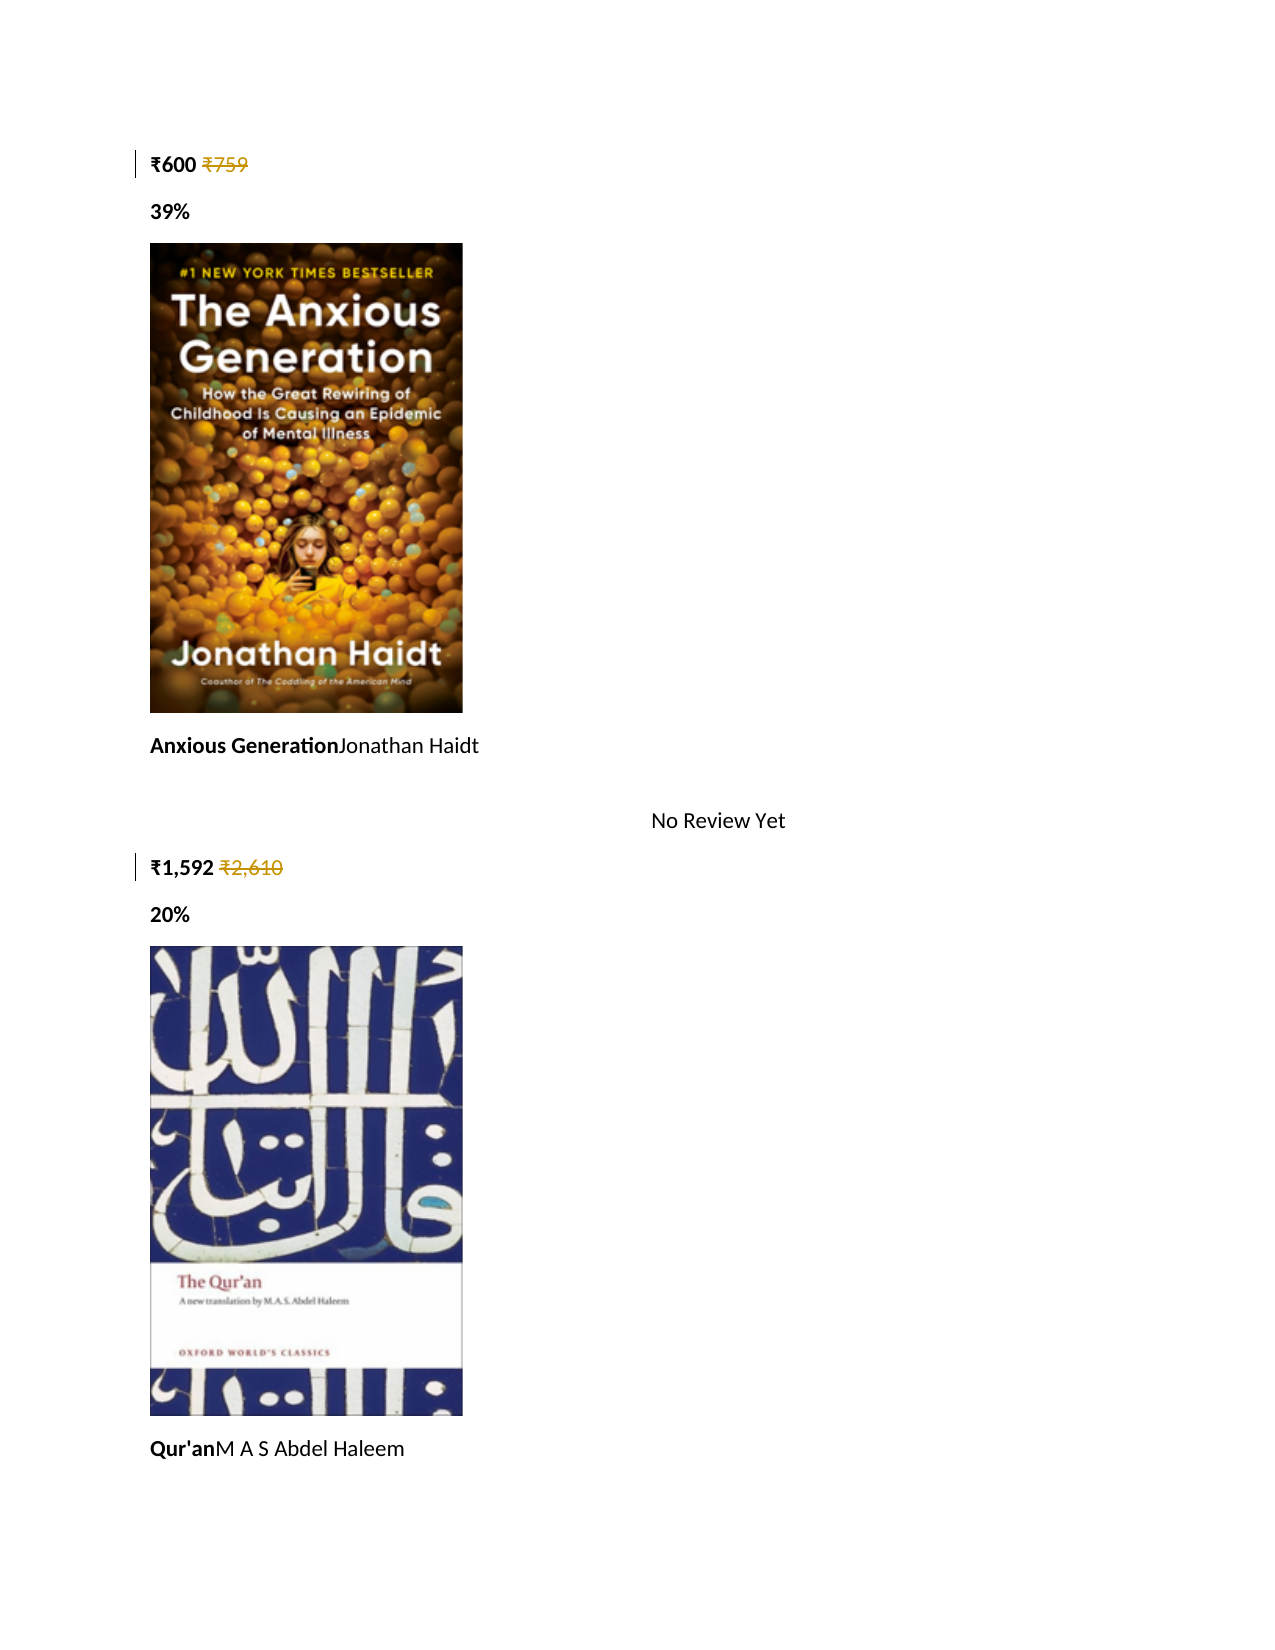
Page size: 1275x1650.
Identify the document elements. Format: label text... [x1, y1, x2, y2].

picture [150, 946, 463, 1416]
text ₹1,592 [150, 853, 1125, 881]
text 20% [150, 900, 1125, 928]
text ₹600 [150, 150, 1125, 178]
text 39% [150, 197, 1125, 225]
text Anxious GenerationJonathan Haidt [150, 731, 1125, 759]
text Qur'anM A S Abdel Haleem [150, 1434, 1125, 1462]
text No Review Yet [150, 778, 1125, 834]
picture [150, 243, 463, 713]
